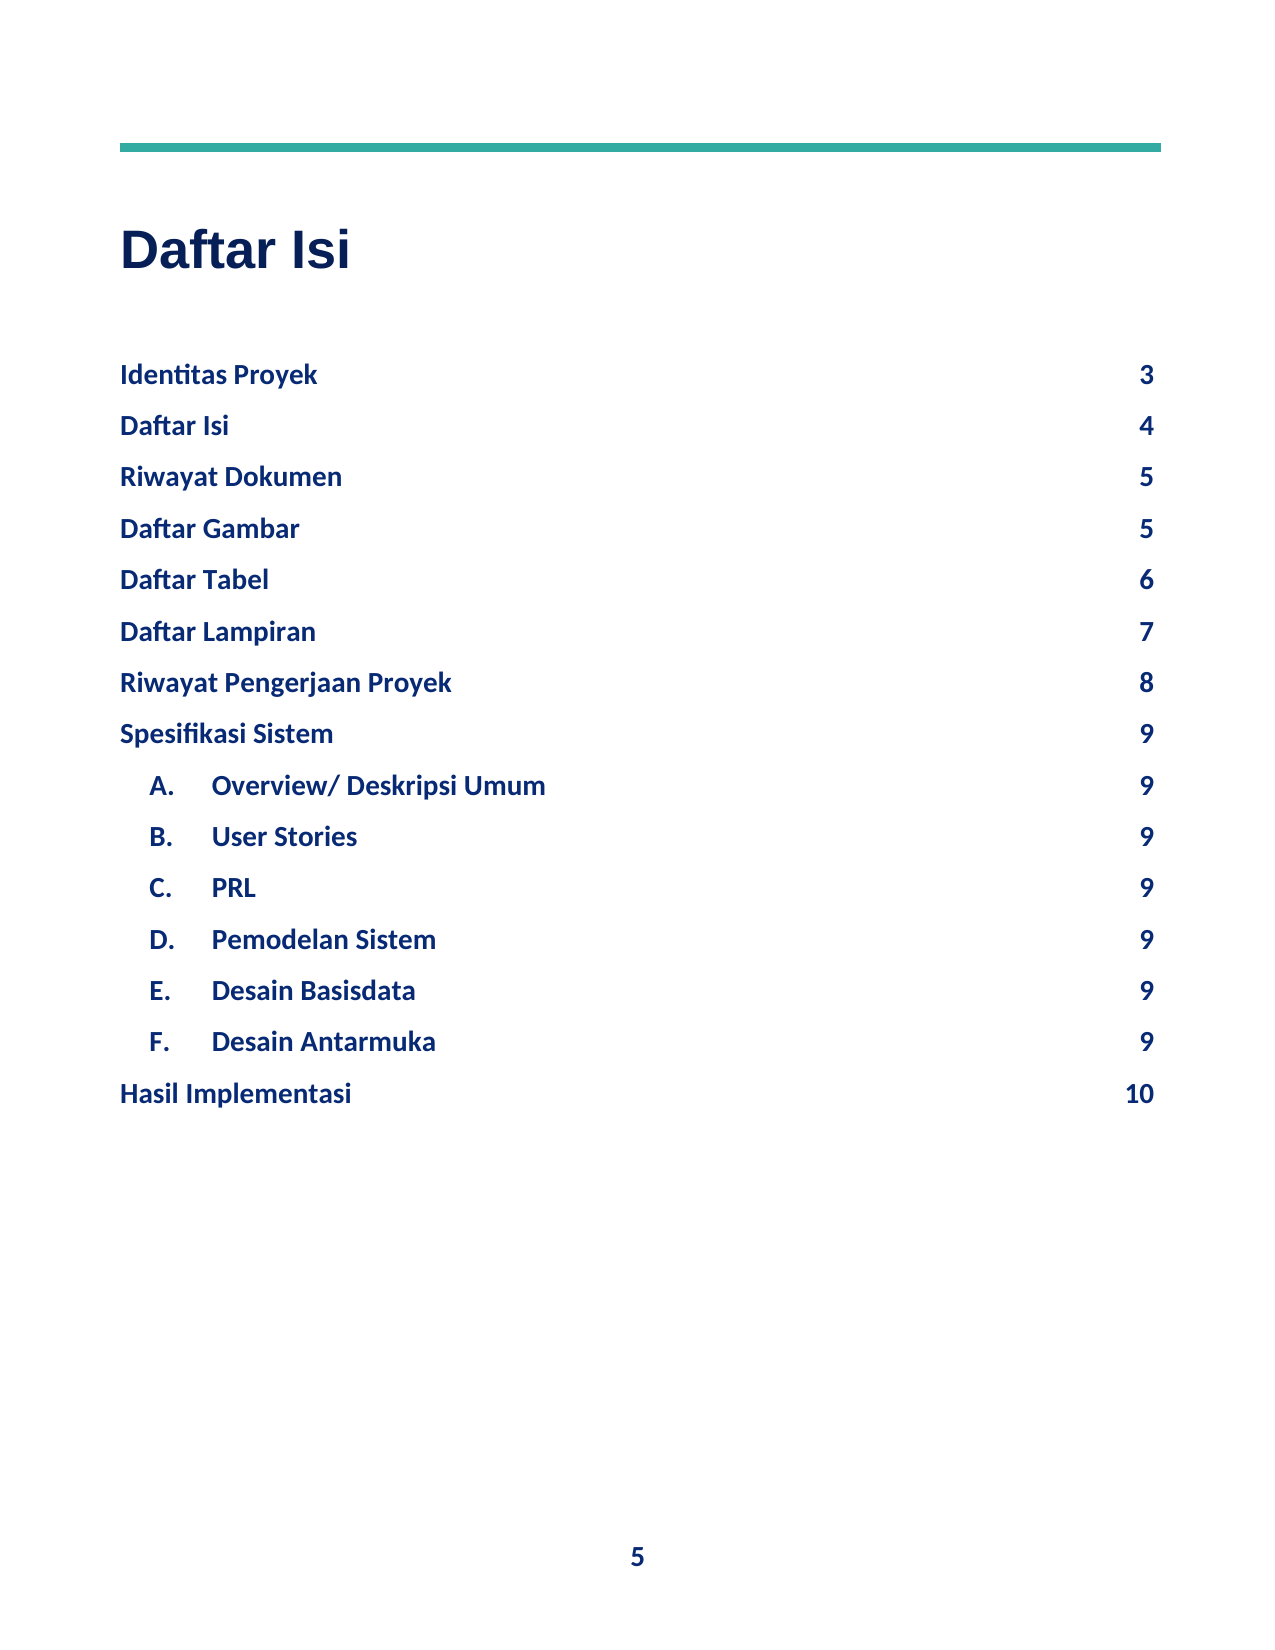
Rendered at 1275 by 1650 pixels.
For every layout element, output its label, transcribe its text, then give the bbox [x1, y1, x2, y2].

subtitle Daftar Isi [120, 218, 1155, 280]
